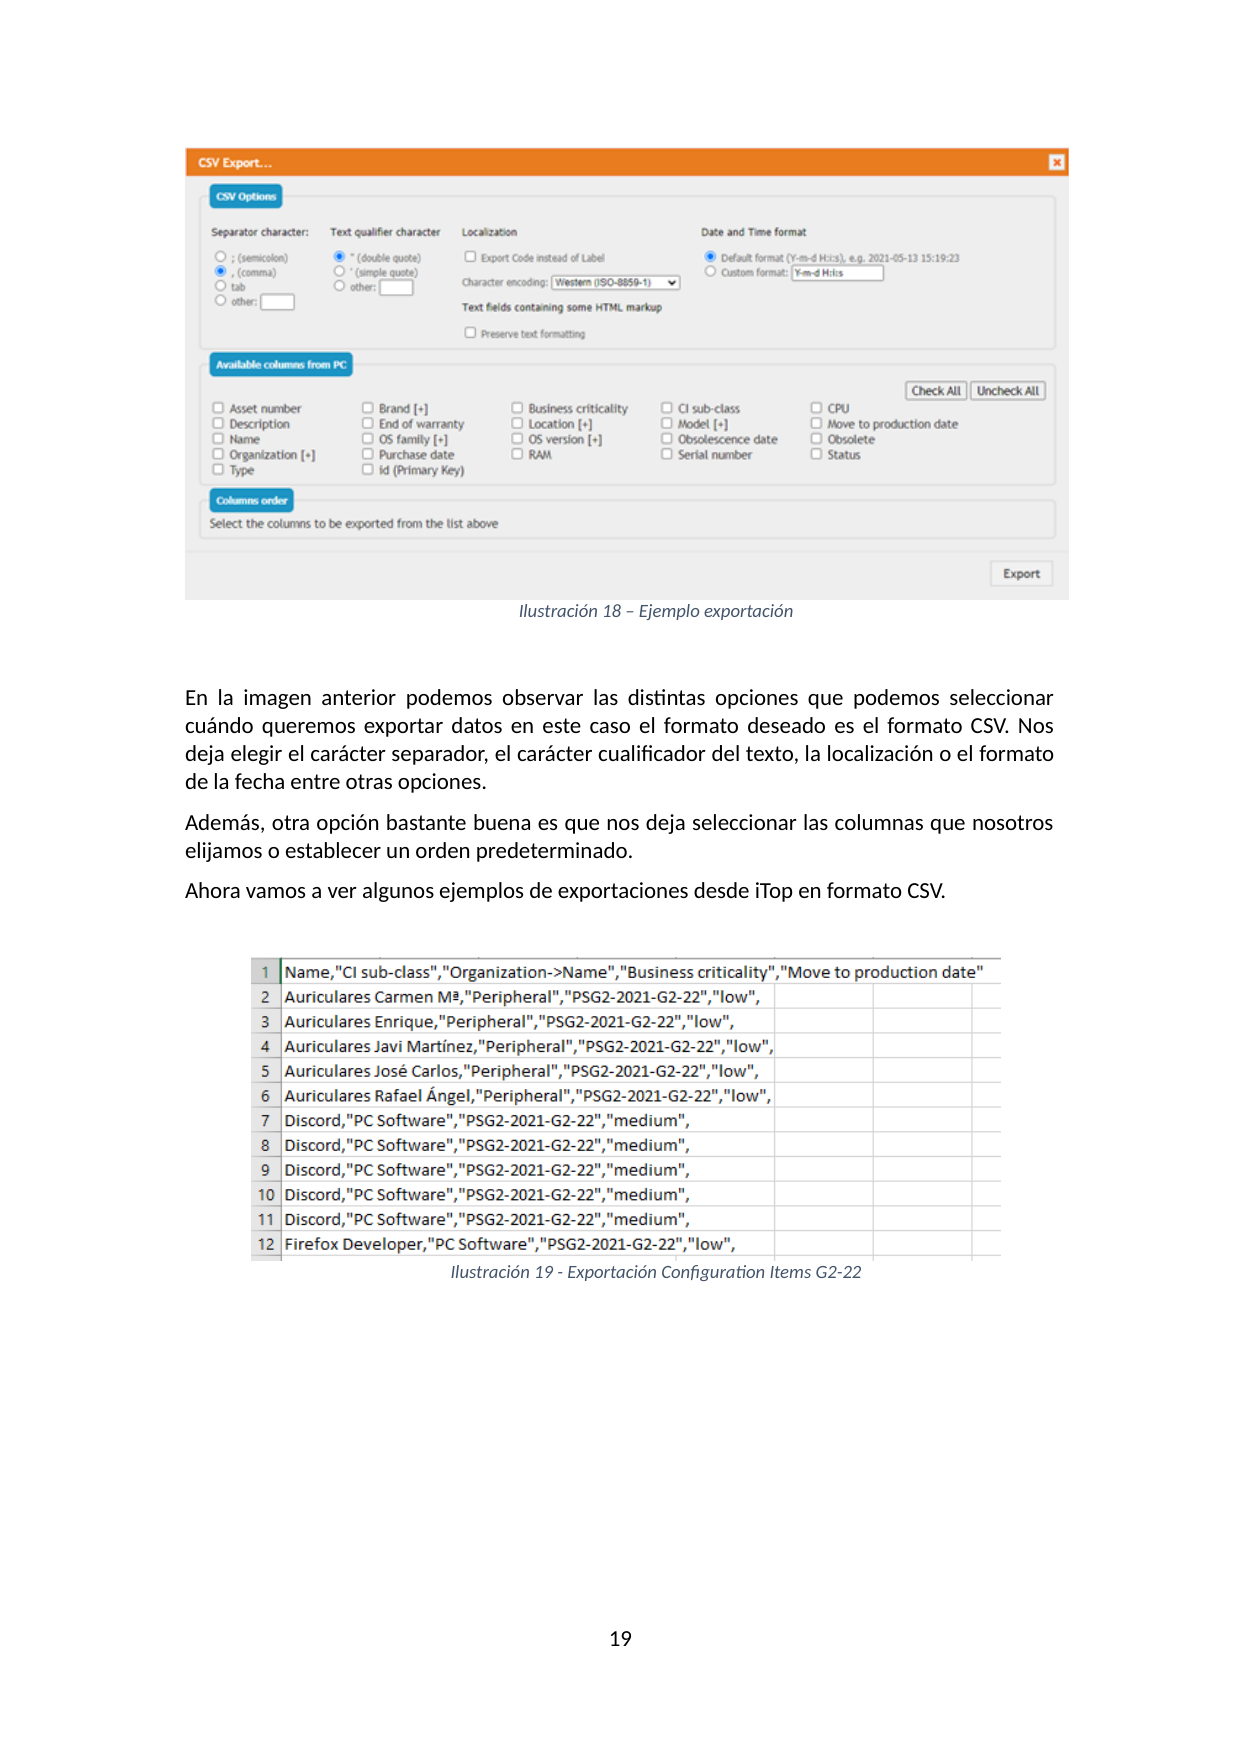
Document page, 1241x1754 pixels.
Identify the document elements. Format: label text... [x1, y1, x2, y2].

text En la imagen anterior podemos observar las distintas opciones que podemos seleccionar cuándo queremos exportar datos en este caso el formato deseado es el formato CSV. Nos deja elegir el carácter separador, el carácter cualificador del texto, la localización o el formato de la fecha entre otras opciones. [185, 683, 1056, 796]
picture [184, 147, 1069, 600]
picture [251, 957, 1001, 1261]
text Ilustración 18 – Ejemplo exportación [258, 600, 1056, 622]
text Ilustración 19 - Exportación Configuration Items G2-22 [258, 1261, 1056, 1284]
text Además, otra opción bastante buena es que nos deja seleccionar las columnas que nosotros elijamos o establecer un orden predeterminado. [185, 808, 1056, 864]
text Ahora vamos a ver algunos ejemplos de exportaciones desde iTop en formato CSV. [185, 877, 1056, 904]
